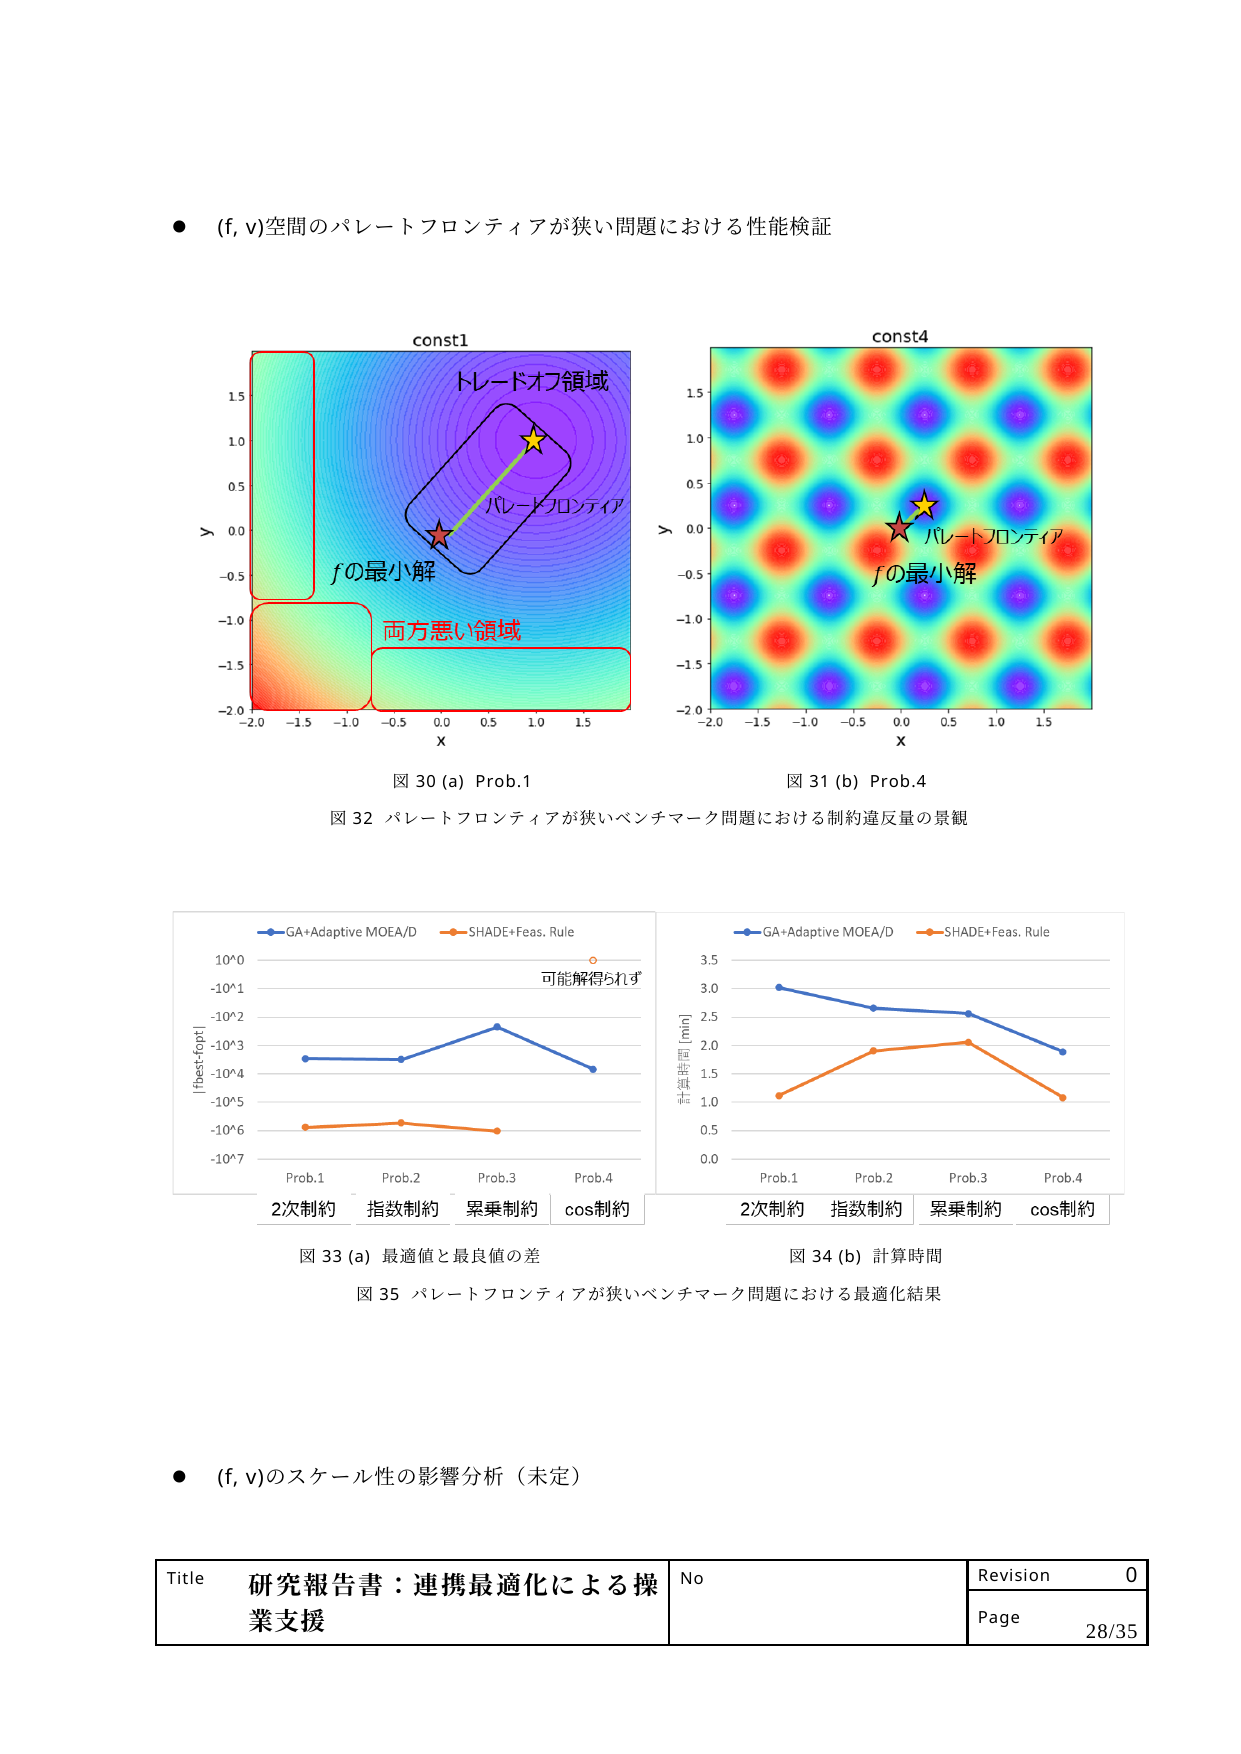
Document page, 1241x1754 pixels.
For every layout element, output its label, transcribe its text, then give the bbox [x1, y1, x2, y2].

picture [190, 322, 1107, 755]
list (f, v)空間のパレートフロンティアが狭い問題における性能検証 [171, 211, 1126, 241]
list (f, v)のスケール性の影響分析（未定） [171, 1461, 1126, 1491]
picture [172, 911, 1125, 1231]
